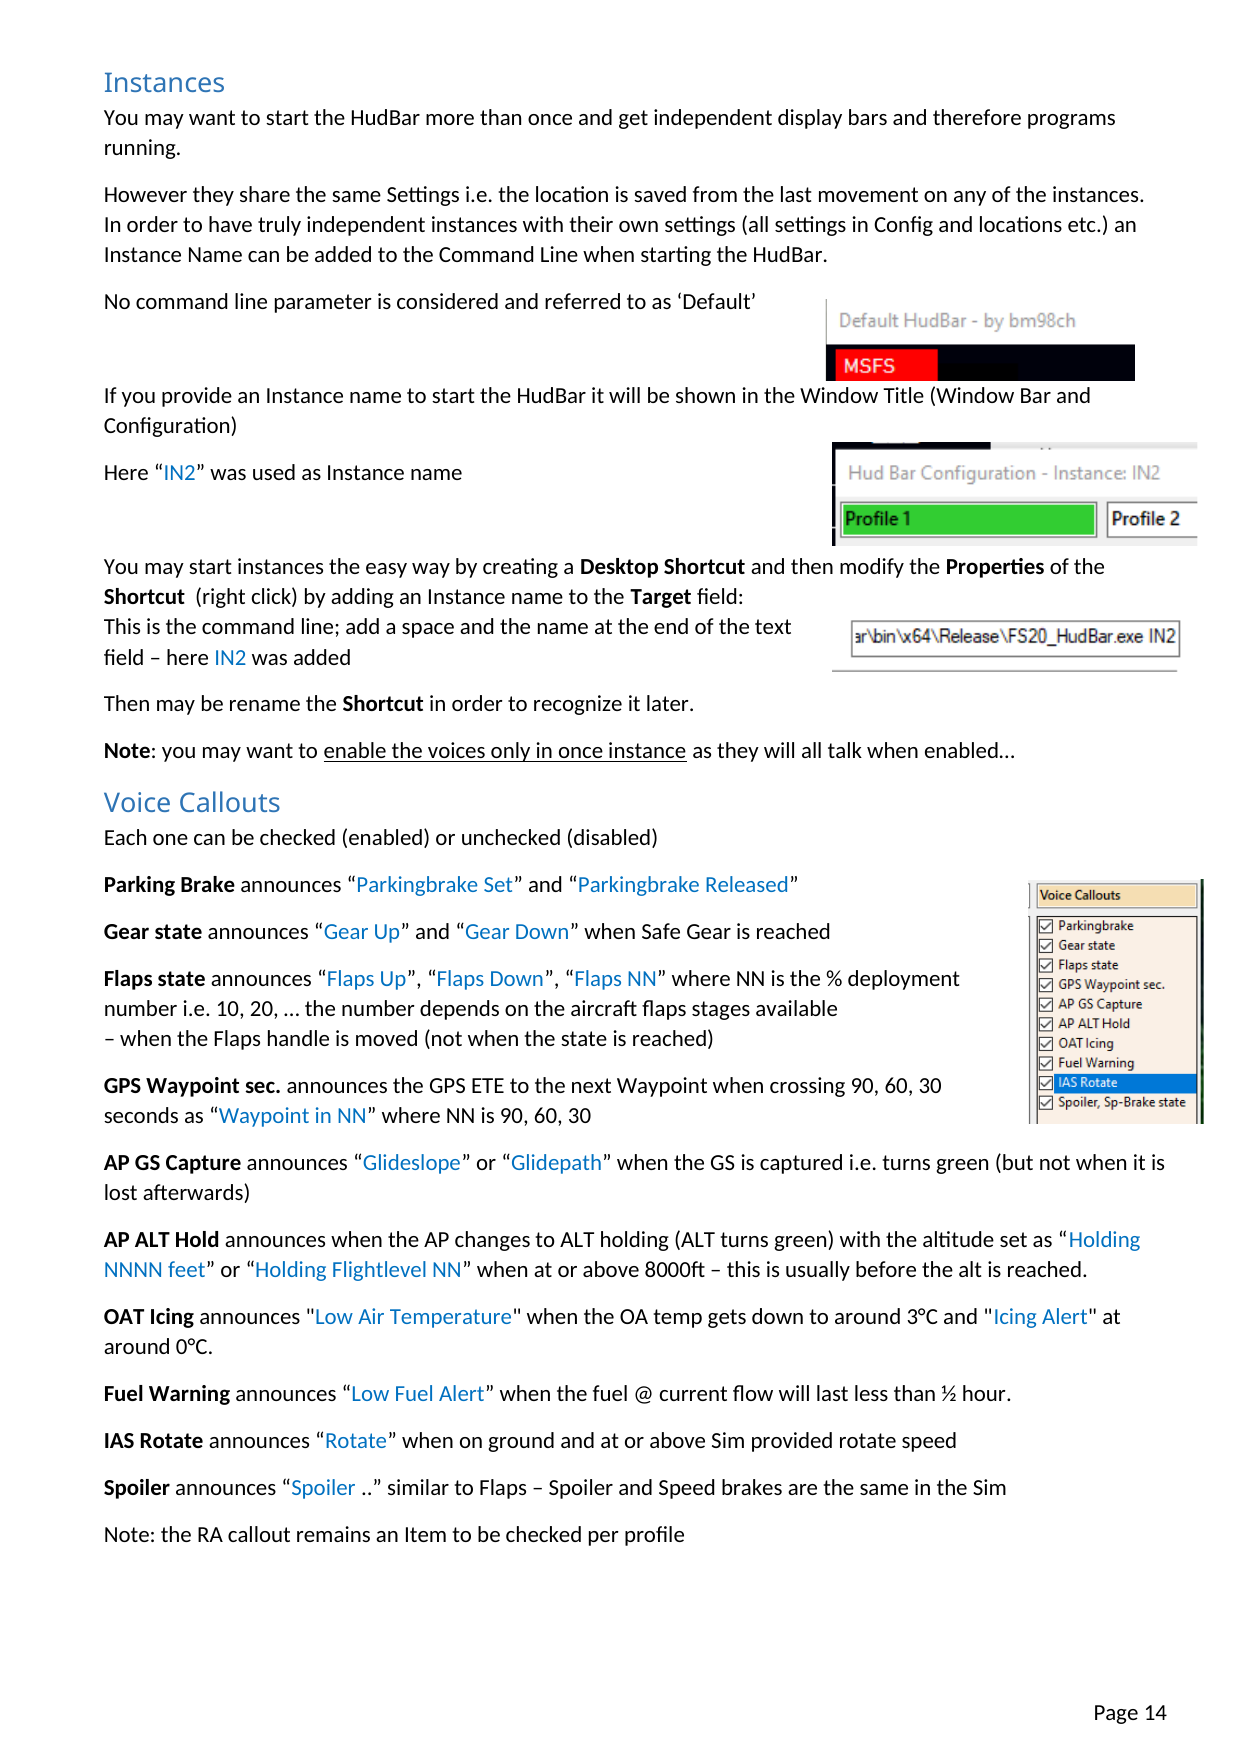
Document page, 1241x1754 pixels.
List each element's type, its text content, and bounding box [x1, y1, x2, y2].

text You may start instances the easy way by creating a Desktop Shortcut and then modify the Properties of the Shortcut (right click) by adding an Instance name to the Target field: This is the command line; add a space and the name at the end of the text field – here IN2 was added [103, 552, 1167, 671]
text Each one can be checked (enabled) or unchecked (disabled) [103, 823, 1167, 851]
text IAS Rotate announces “Rotate” when on ground and at or above Sim provided rotate speed [103, 1426, 1167, 1454]
picture [832, 442, 1198, 546]
picture [1028, 879, 1204, 1124]
picture [825, 299, 1135, 381]
text However they share the same Settings i.e. the location is saved from the last movement on any of the instances. In order to have truly independent instances with their own settings (all settings in Config and locations etc.) an Instance Name can be added to the Command Line when starting the HudBar. [103, 180, 1167, 268]
text Note: you may want to enable the voices only in once instance as they will all talk when enabled… [103, 736, 1167, 764]
text Parking Brake announces “Parkingbrake Set” and “Parkingbrake Released” [103, 870, 1167, 898]
text AP GS Capture announces “Glideslope” or “Glidepath” when the GS is captured i.e. turns green (but not when it is lost afterwards) [103, 1148, 1167, 1206]
text Note: the RA callout remains an Item to be checked per profile [103, 1520, 1167, 1548]
text GPS Waypoint sec. announces the GPS ETE to the next Waypoint when crossing 90, 60, 30 seconds as “Waypoint in NN” where NN is 90, 60, 30 [103, 1071, 1167, 1129]
text Here “IN2” was used as Instance name [103, 458, 832, 486]
text Spoiler announces “Spoiler ..” similar to Flaps – Spoiler and Speed brakes are the same in the Sim [103, 1473, 1167, 1501]
text Fuel Warning announces “Low Fuel Alert” when the fuel @ current flow will last less than ½ hour. [103, 1379, 1167, 1407]
text Flaps state announces “Flaps Up”, “Flaps Down”, “Flaps NN” where NN is the % deployment number i.e. 10, 20, … the number depends on the aircraft flaps stages available – when the Flaps handle is moved (not when the state is reached) [103, 964, 1028, 1052]
subtitle Voice Callouts [103, 783, 1167, 820]
picture [832, 611, 1204, 672]
text OAT Icing announces "Low Air Temperature" when the OA temp gets down to around 3°C and "Icing Alert" at around 0°C. [103, 1302, 1167, 1360]
text If you provide an Instance name to start the HudBar it will be shown in the Window Title (Window Bar and Configuration) [103, 381, 1167, 439]
text Gear state announces “Gear Up” and “Gear Down” when Safe Gear is reached [103, 917, 1028, 945]
text AP ALT Hold announces when the AP changes to ALT holding (ALT turns green) with the altitude set as “Holding NNNN feet” or “Holding Flightlevel NN” when at or above 8000ft – this is usually before the alt is reached. [103, 1225, 1167, 1283]
text Then may be rename the Shortcut in order to recognize it later. [103, 689, 1167, 717]
text You may want to start the HudBar more than once and get independent display bars and therefore programs running. [103, 103, 1167, 161]
subtitle Instances [103, 63, 1167, 100]
text No command line parameter is considered and referred to as ‘Default’ [103, 287, 1167, 315]
